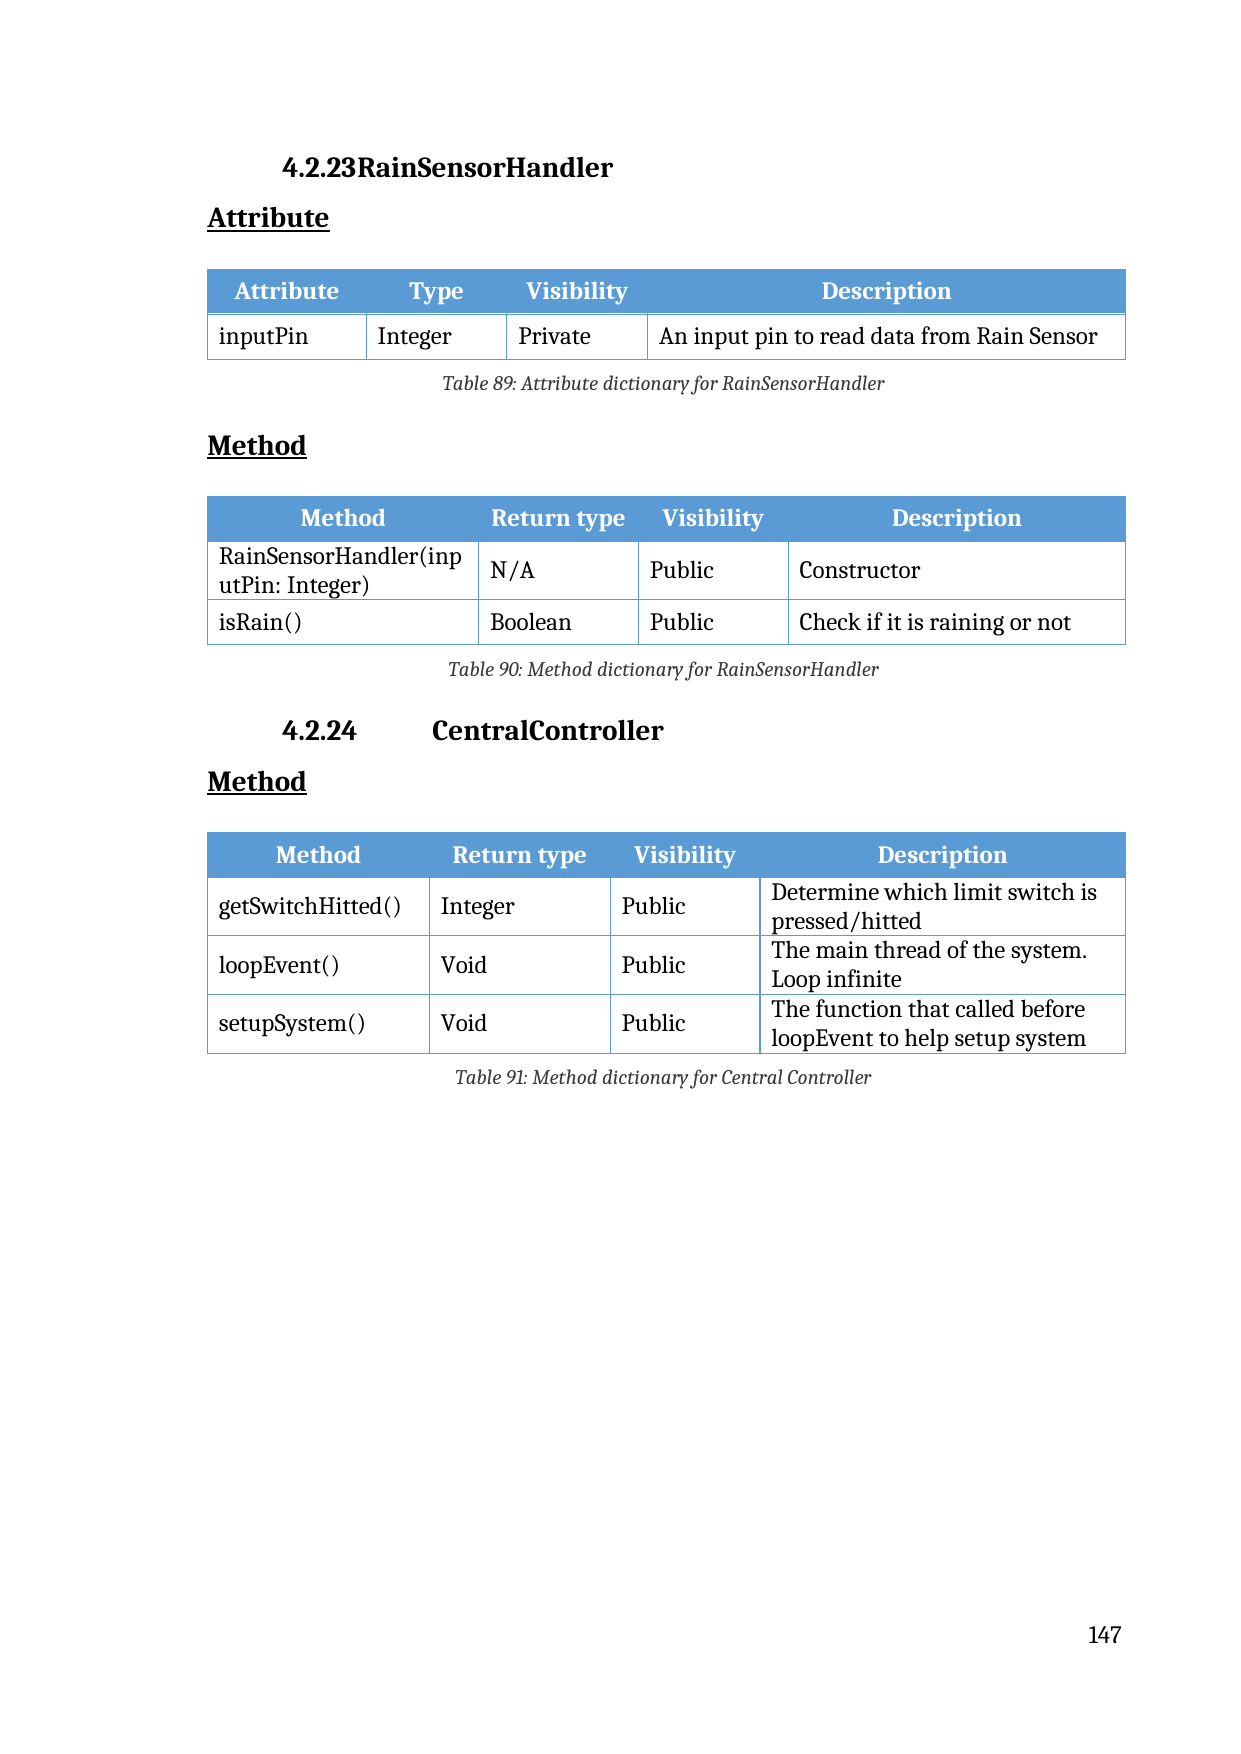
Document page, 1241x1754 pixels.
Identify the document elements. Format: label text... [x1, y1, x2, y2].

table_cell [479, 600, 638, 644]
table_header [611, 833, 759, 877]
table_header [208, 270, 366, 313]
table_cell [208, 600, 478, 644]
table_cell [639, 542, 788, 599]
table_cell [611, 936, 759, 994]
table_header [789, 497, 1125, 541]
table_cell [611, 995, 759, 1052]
subtitle CentralController [282, 714, 1122, 748]
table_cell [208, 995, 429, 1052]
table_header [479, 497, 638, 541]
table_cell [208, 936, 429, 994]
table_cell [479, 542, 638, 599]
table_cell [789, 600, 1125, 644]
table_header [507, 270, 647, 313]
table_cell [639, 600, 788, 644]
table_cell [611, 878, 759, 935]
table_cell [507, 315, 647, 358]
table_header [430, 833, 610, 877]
text Attribute [207, 201, 1122, 235]
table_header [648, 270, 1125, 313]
text Table 89: Attribute dictionary for RainSensorHandler [207, 372, 1122, 396]
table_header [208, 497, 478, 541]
subtitle RainSensorHandler [282, 151, 1122, 185]
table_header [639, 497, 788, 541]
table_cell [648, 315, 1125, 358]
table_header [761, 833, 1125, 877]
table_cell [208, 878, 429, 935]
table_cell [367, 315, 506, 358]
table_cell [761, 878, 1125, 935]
text Table 90: Method dictionary for RainSensorHandler [207, 658, 1122, 682]
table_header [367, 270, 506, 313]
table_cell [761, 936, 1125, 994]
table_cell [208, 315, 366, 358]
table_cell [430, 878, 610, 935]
text Method [207, 429, 1122, 462]
text Method [207, 765, 1122, 798]
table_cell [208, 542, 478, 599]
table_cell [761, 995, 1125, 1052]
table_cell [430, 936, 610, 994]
text Table 91: Method dictionary for Central Controller [207, 1066, 1122, 1090]
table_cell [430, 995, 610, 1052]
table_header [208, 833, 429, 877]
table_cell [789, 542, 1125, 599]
